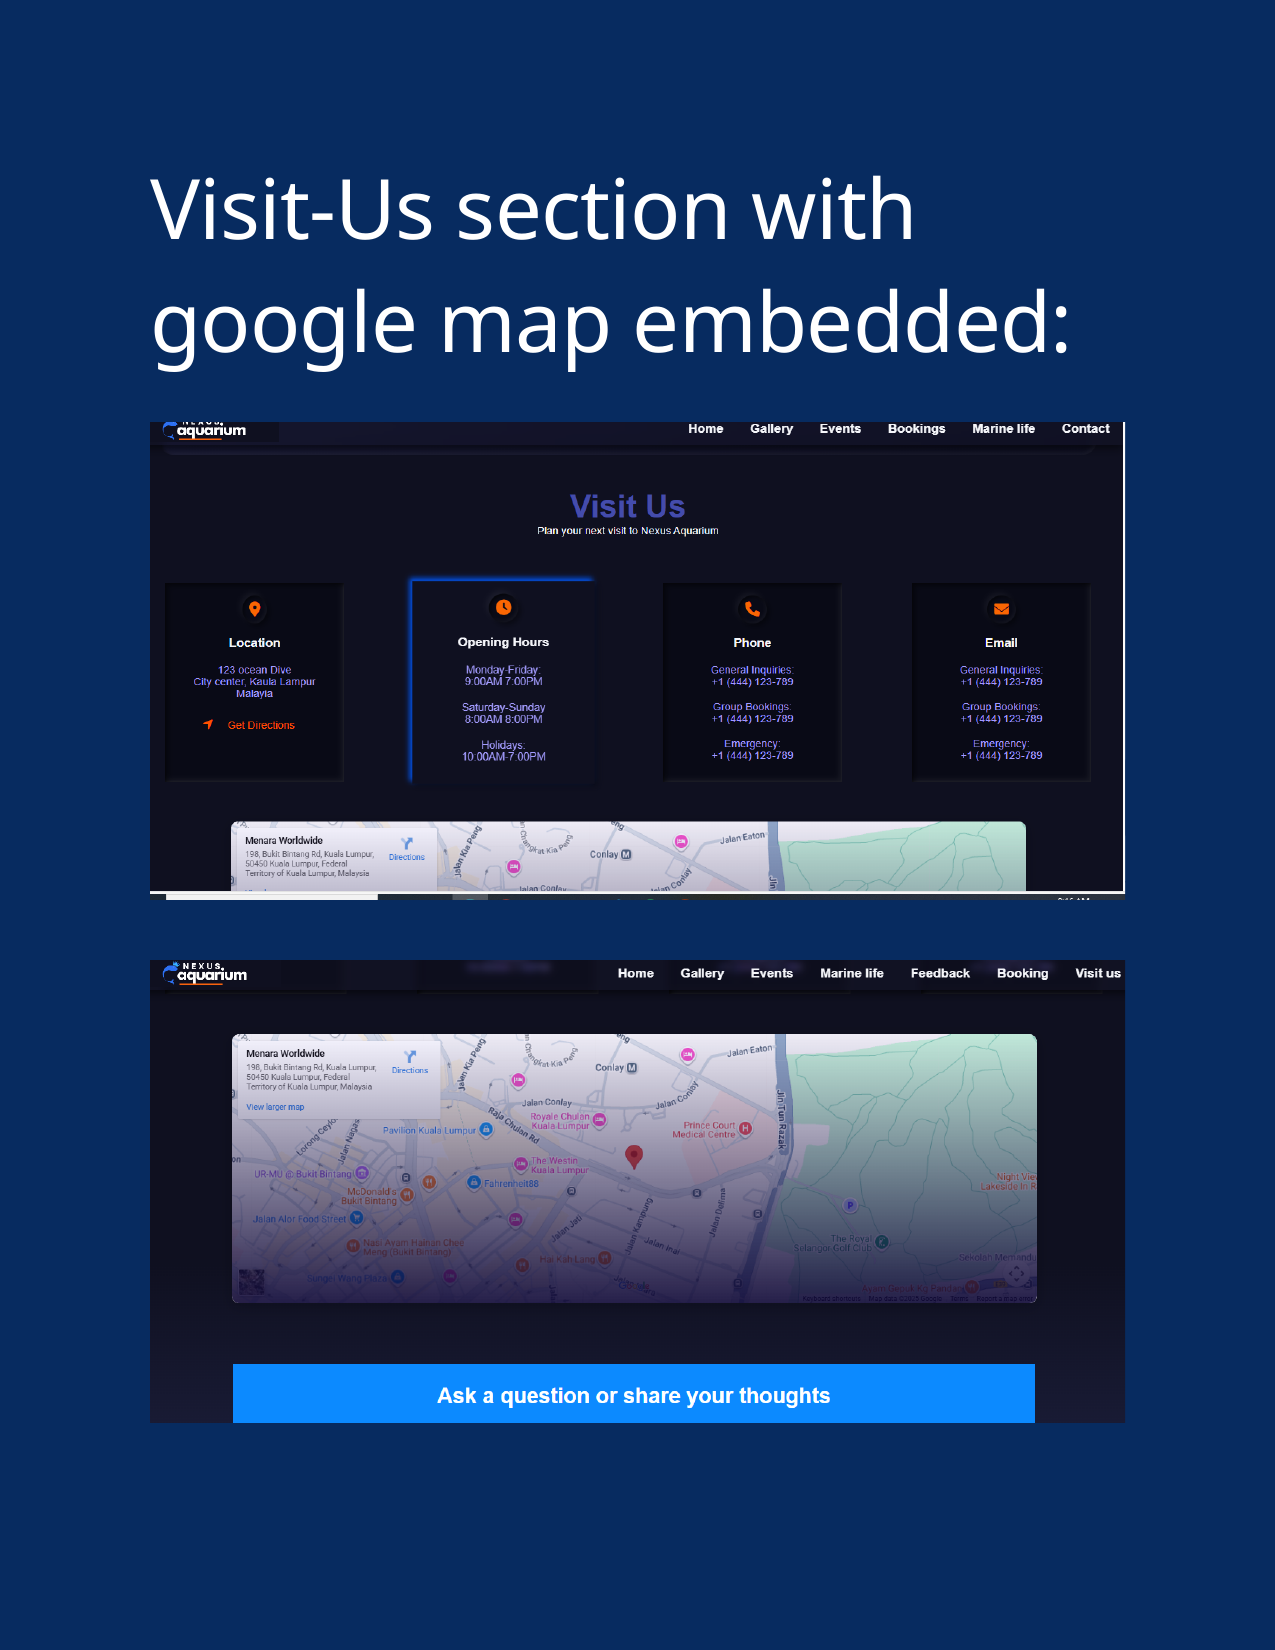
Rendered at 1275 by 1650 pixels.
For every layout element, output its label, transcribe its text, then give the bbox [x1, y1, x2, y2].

picture [150, 422, 1125, 900]
picture [150, 960, 1125, 1423]
title Visit-Us section with google map embedded: [150, 150, 1125, 377]
